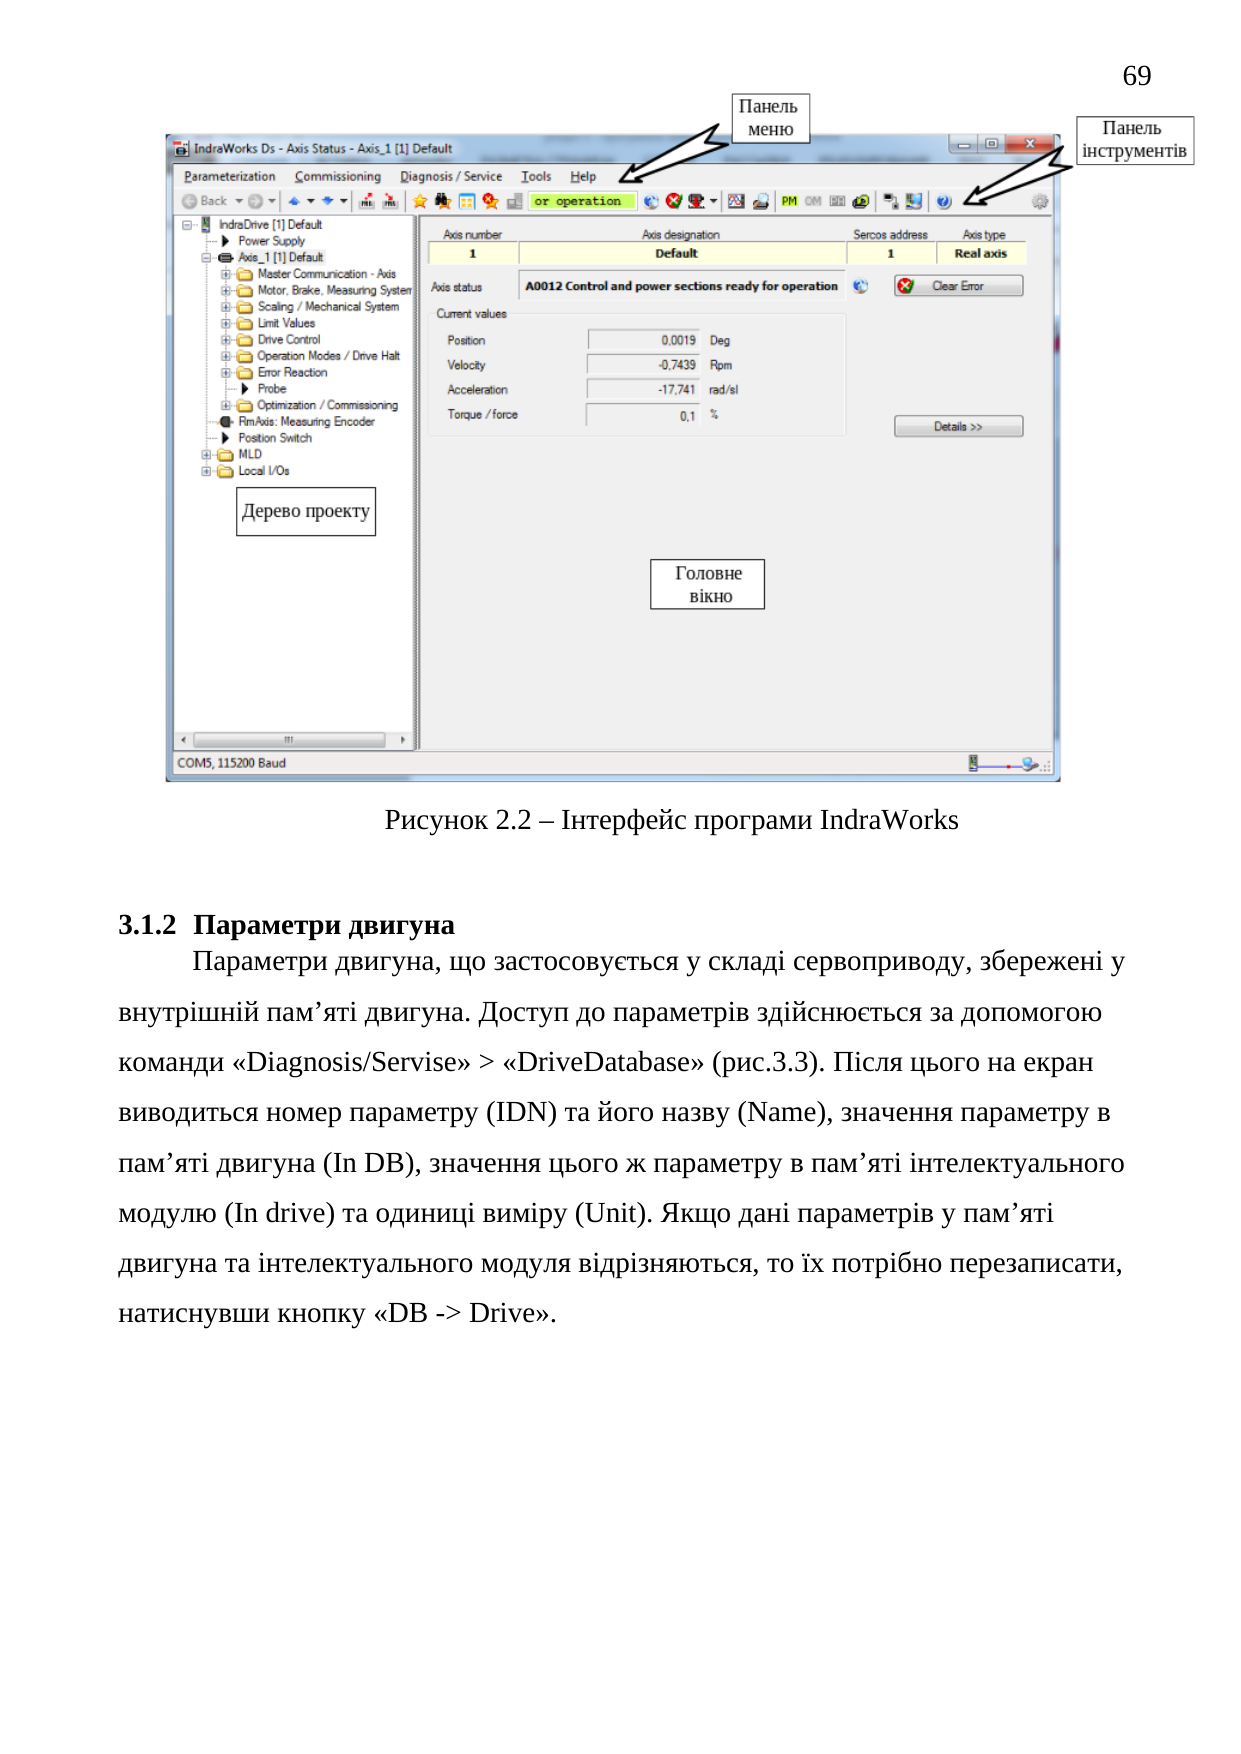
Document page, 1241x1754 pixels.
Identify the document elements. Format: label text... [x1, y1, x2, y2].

text Рисунок 2.2 – Інтерфейс програми IndraWorks [118, 802, 1152, 836]
text Параметри двигуна, що застосовується у складі сервоприводу, збережені у внутрішній пам’яті двигуна. Доступ до параметрів здійснюється за допомогою команди «Diagnosis/Servise» > «DriveDatabase» (рис.3.3). Після цього на екран виводиться номер параметру (IDN) та його назву (Name), значення параметру в пам’яті двигуна (In DB), значення цього ж параметру в пам’яті інтелектуального модулю (In drive) та одиниці виміру (Unit). Якщо дані параметрів у пам’яті двигуна та інтелектуального модуля відрізняються, то їх потрібно перезаписати, натиснувши кнопку «DB -> Drive». [118, 943, 1152, 1329]
subtitle 3.1.2 Параметри двигуна [118, 907, 1152, 941]
